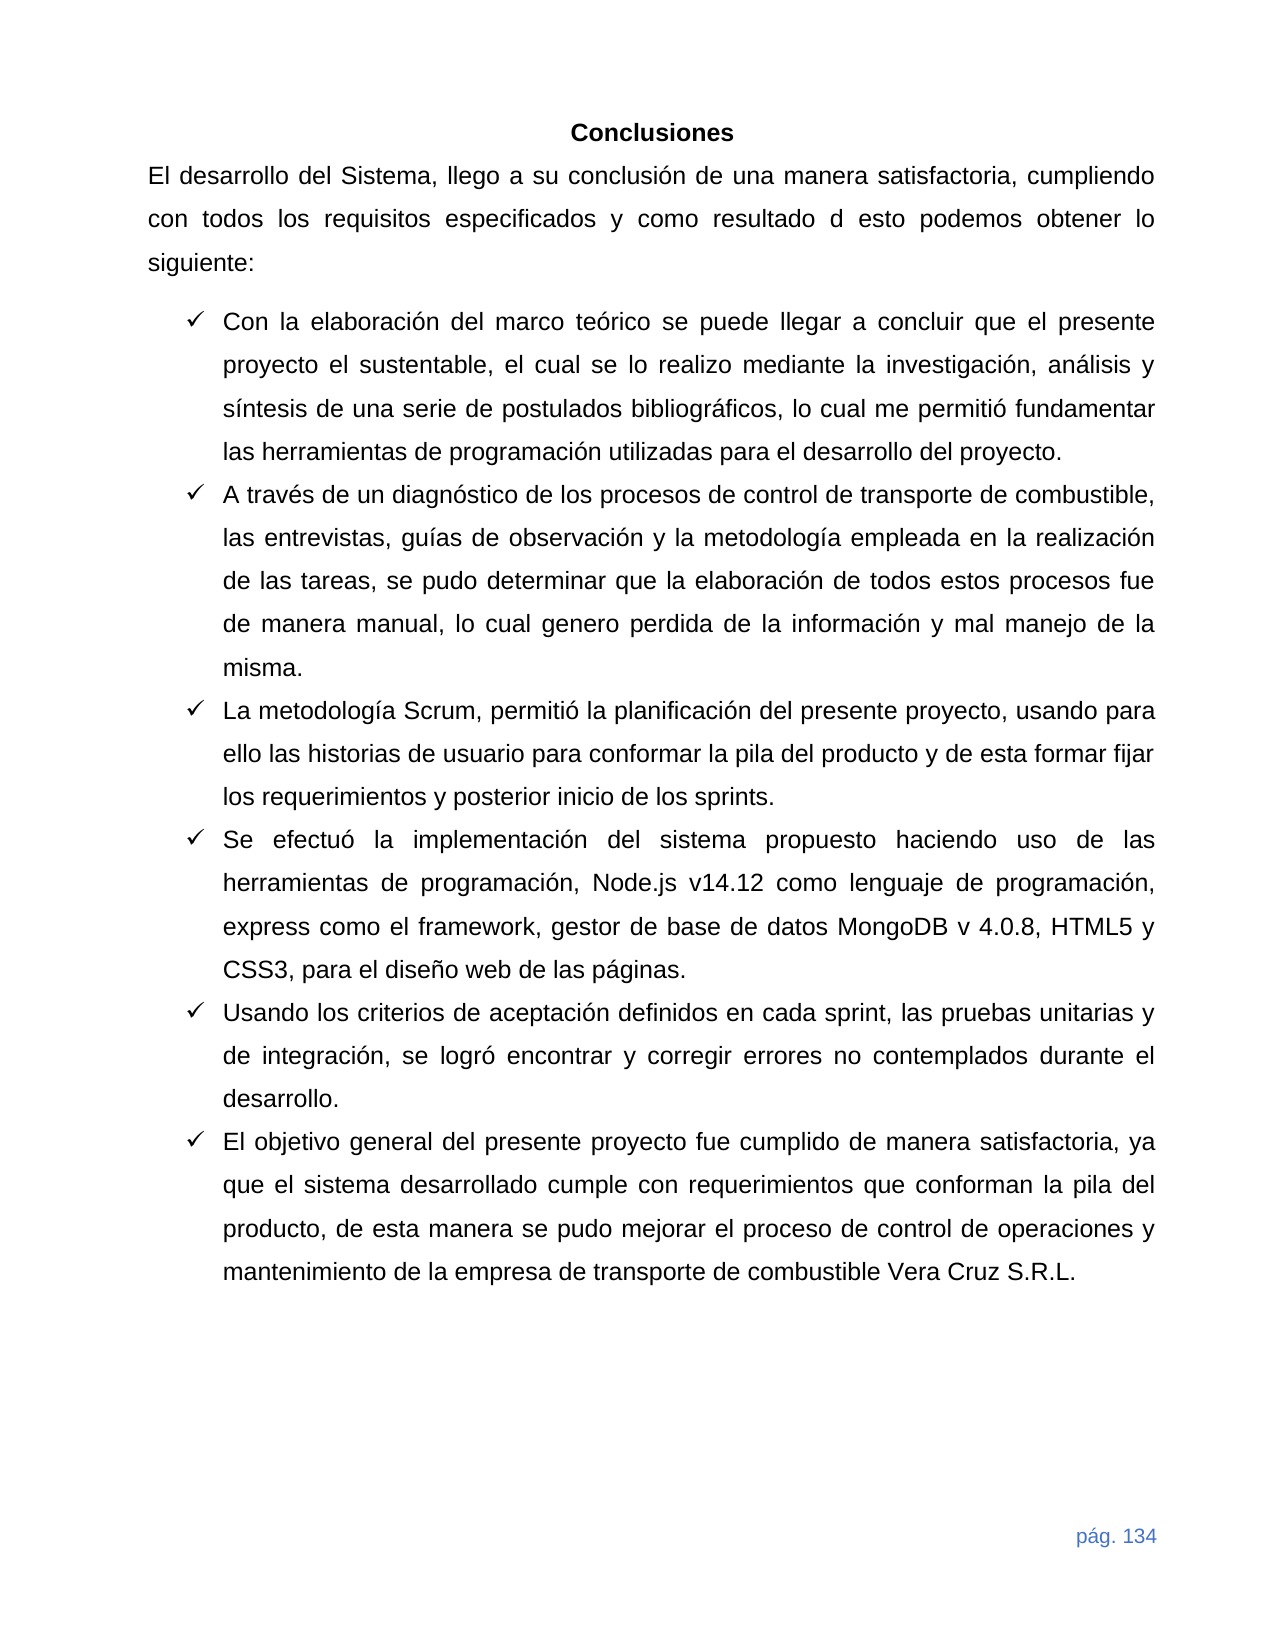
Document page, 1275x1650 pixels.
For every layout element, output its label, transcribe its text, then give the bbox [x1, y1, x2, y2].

subtitle Conclusiones [148, 118, 1157, 147]
list El objetivo general del presente proyecto fue cumplido de manera satisfactoria, ya que el sistema desarrollado cumple con requerimientos que conforman la pila del producto, de esta manera se pudo mejorar el proceso de control de operaciones y mantenimiento de la empresa de transporte de combustible Vera Cruz S.R.L. [185, 1127, 1157, 1285]
list A través de un diagnóstico de los procesos de control de transporte de combustible, las entrevistas, guías de observación y la metodología empleada en la realización de las tareas, se pudo determinar que la elaboración de todos estos procesos fue de manera manual, lo cual genero perdida de la información y mal manejo de la misma. [185, 480, 1157, 681]
list Se efectuó la implementación del sistema propuesto haciendo uso de las herramientas de programación, Node.js v14.12 como lenguaje de programación, express como el framework, gestor de base de datos MongoDB v 4.0.8, HTML5 y CSS3, para el diseño web de las páginas. [185, 825, 1157, 983]
list La metodología Scrum, permitió la planificación del presente proyecto, usando para ello las historias de usuario para conformar la pila del producto y de esta formar fijar los requerimientos y posterior inicio de los sprints. [185, 696, 1157, 811]
list Usando los criterios de aceptación definidos en cada sprint, las pruebas unitarias y de integración, se logró encontrar y corregir errores no contemplados durante el desarrollo. [185, 998, 1157, 1113]
text El desarrollo del Sistema, llego a su conclusión de una manera satisfactoria, cumpliendo con todos los requisitos especificados y como resultado d esto podemos obtener lo siguiente: [148, 161, 1157, 276]
list Con la elaboración del marco teórico se puede llegar a concluir que el presente proyecto el sustentable, el cual se lo realizo mediante la investigación, análisis y síntesis de una serie de postulados bibliográficos, lo cual me permitió fundamentar las herramientas de programación utilizadas para el desarrollo del proyecto. [185, 307, 1157, 466]
